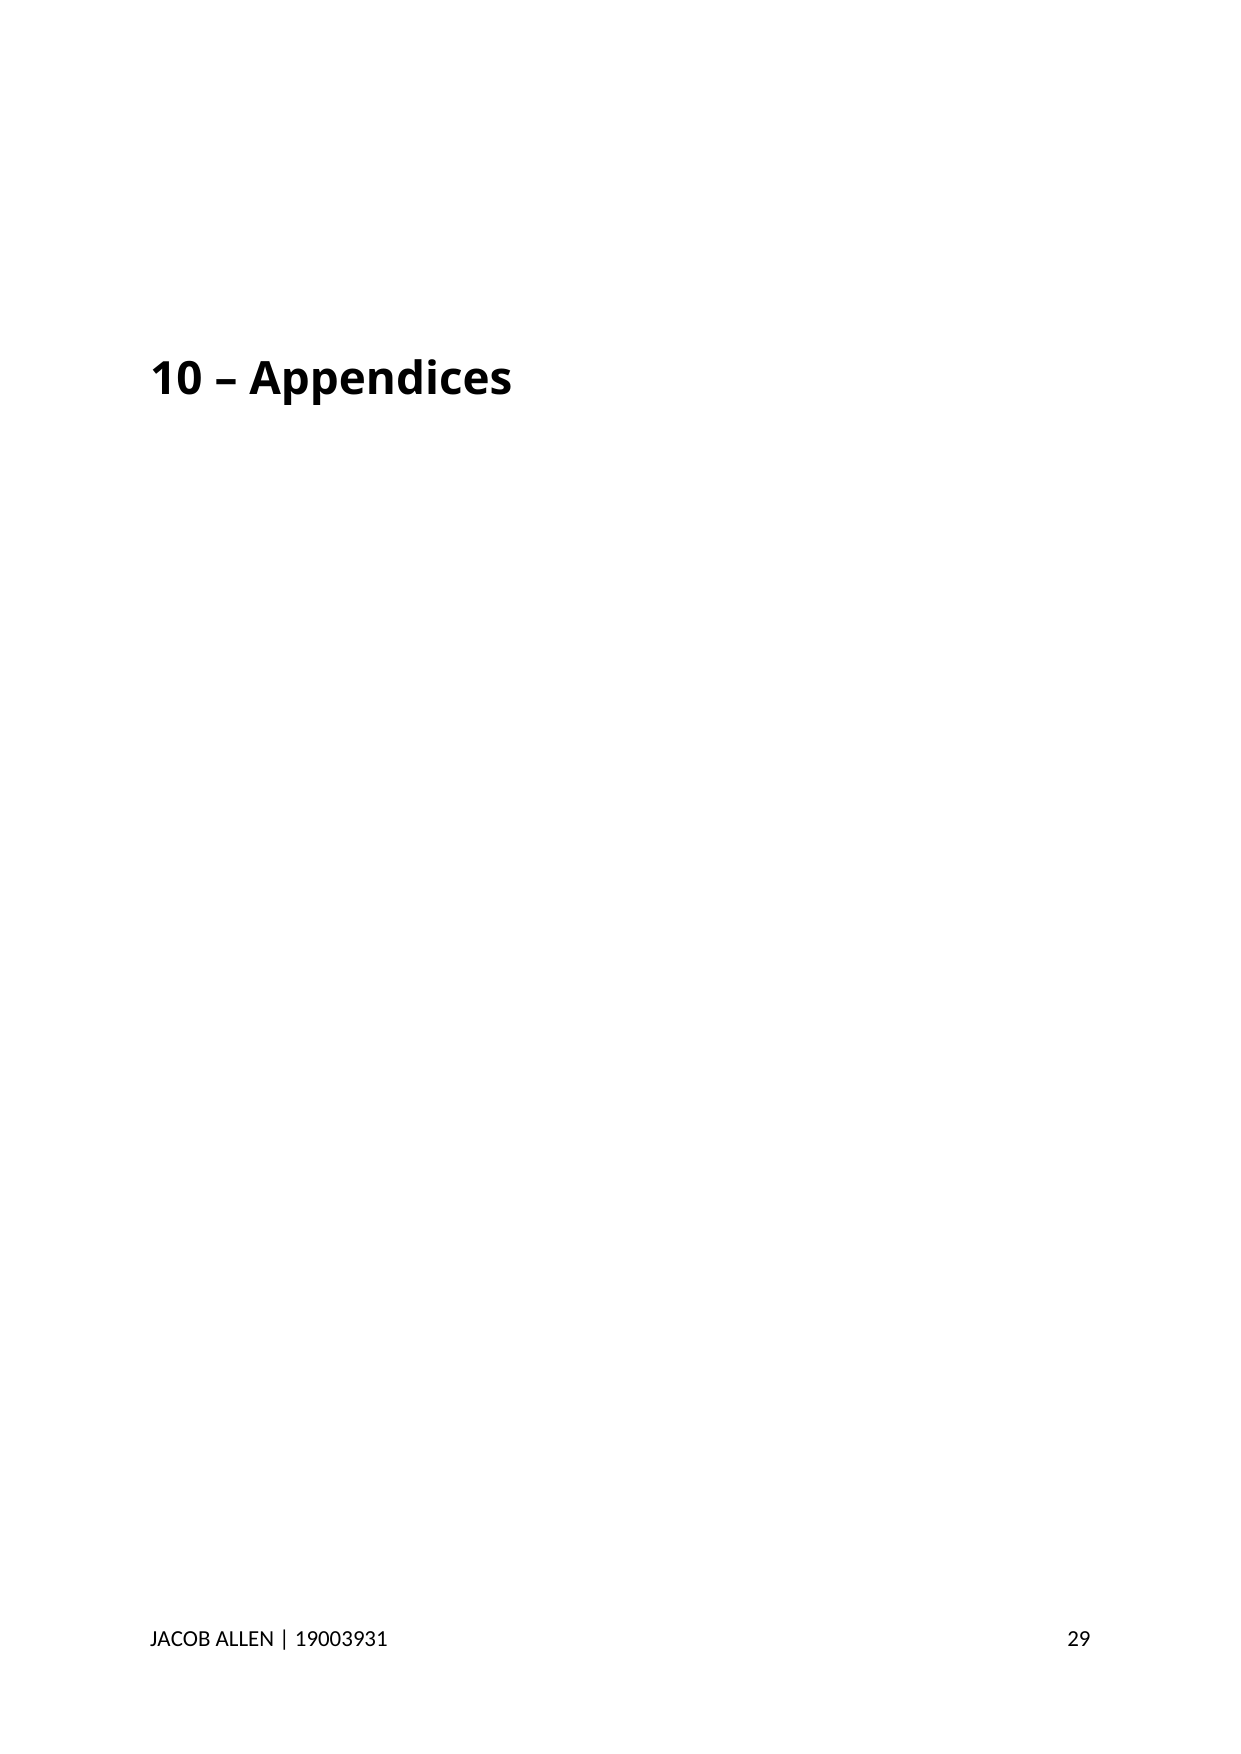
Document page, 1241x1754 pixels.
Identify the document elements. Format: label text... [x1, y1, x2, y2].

subtitle 10 – Appendices [150, 346, 1090, 408]
